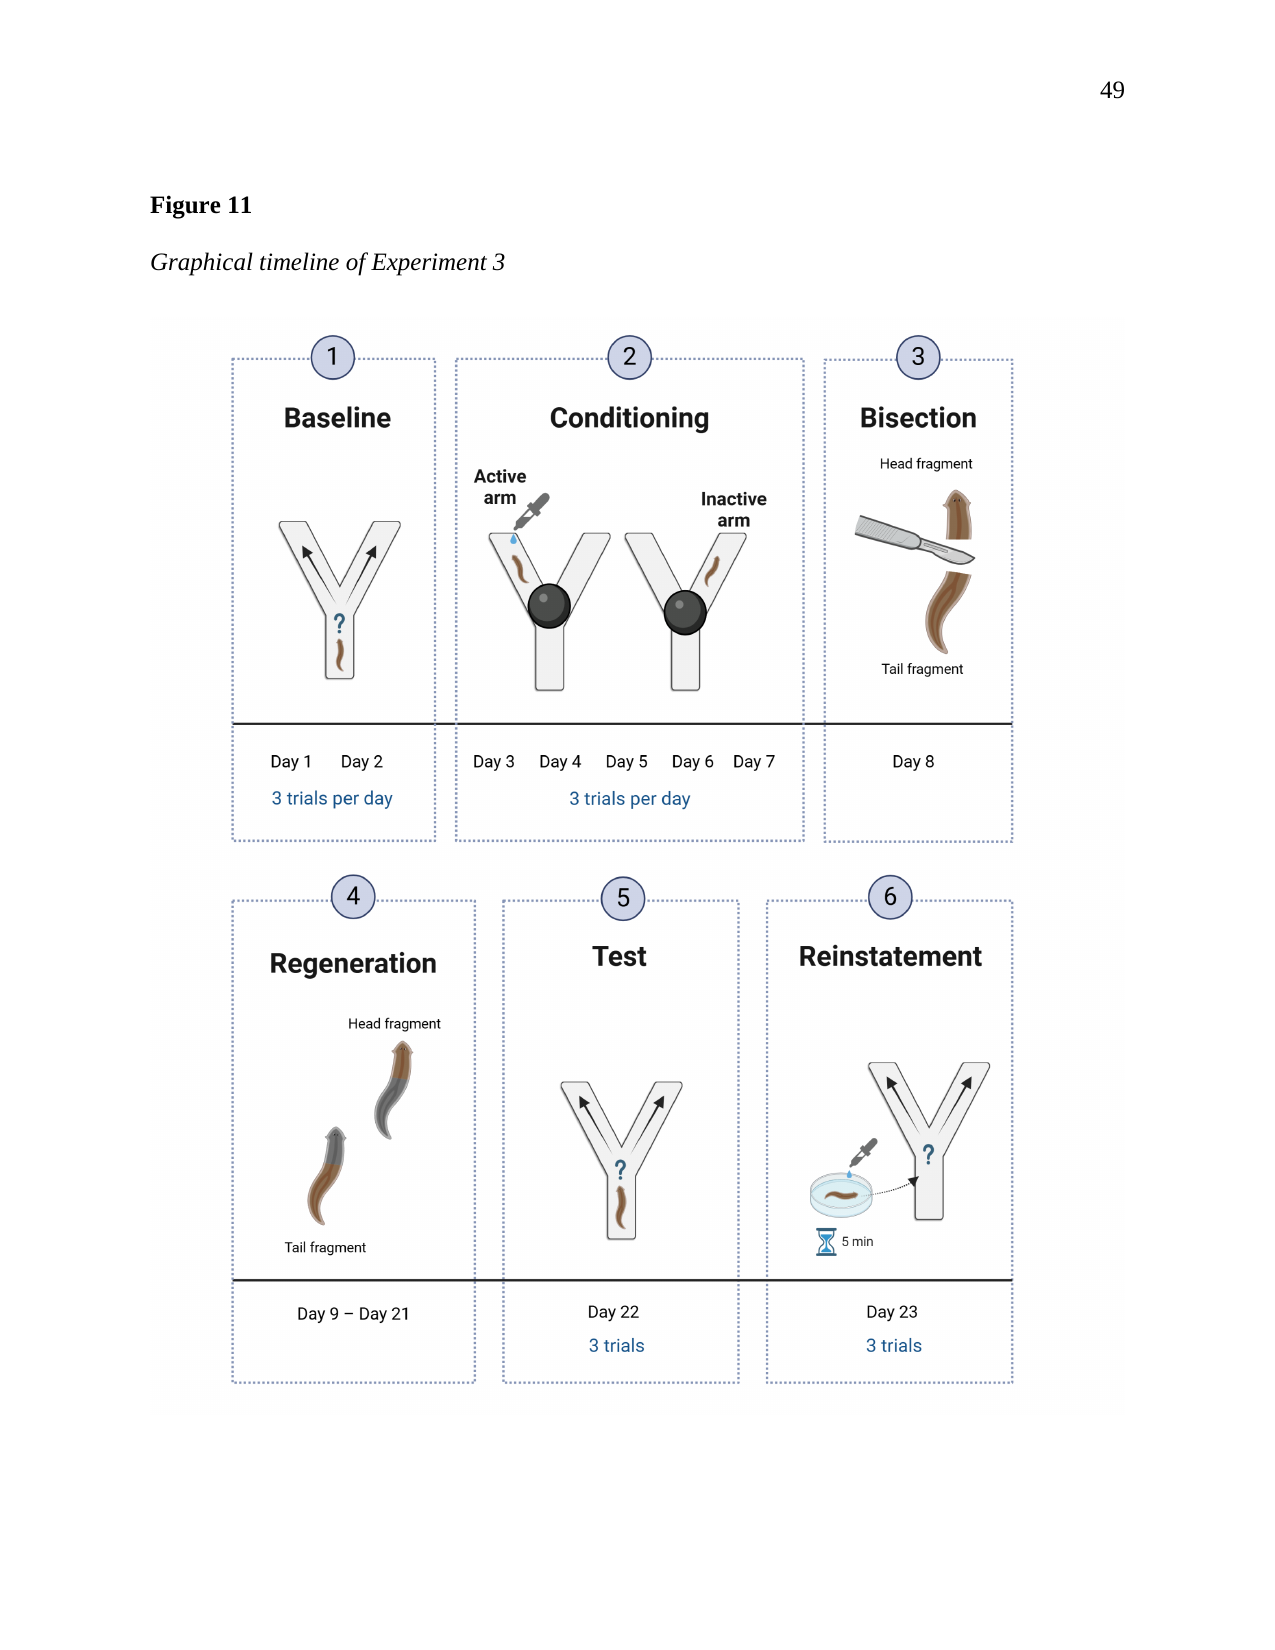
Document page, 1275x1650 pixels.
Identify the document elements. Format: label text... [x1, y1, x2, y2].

picture [150, 317, 1125, 1415]
title Figure 11 [150, 190, 1125, 219]
text Graphical timeline of Experiment 3 [150, 247, 1125, 276]
